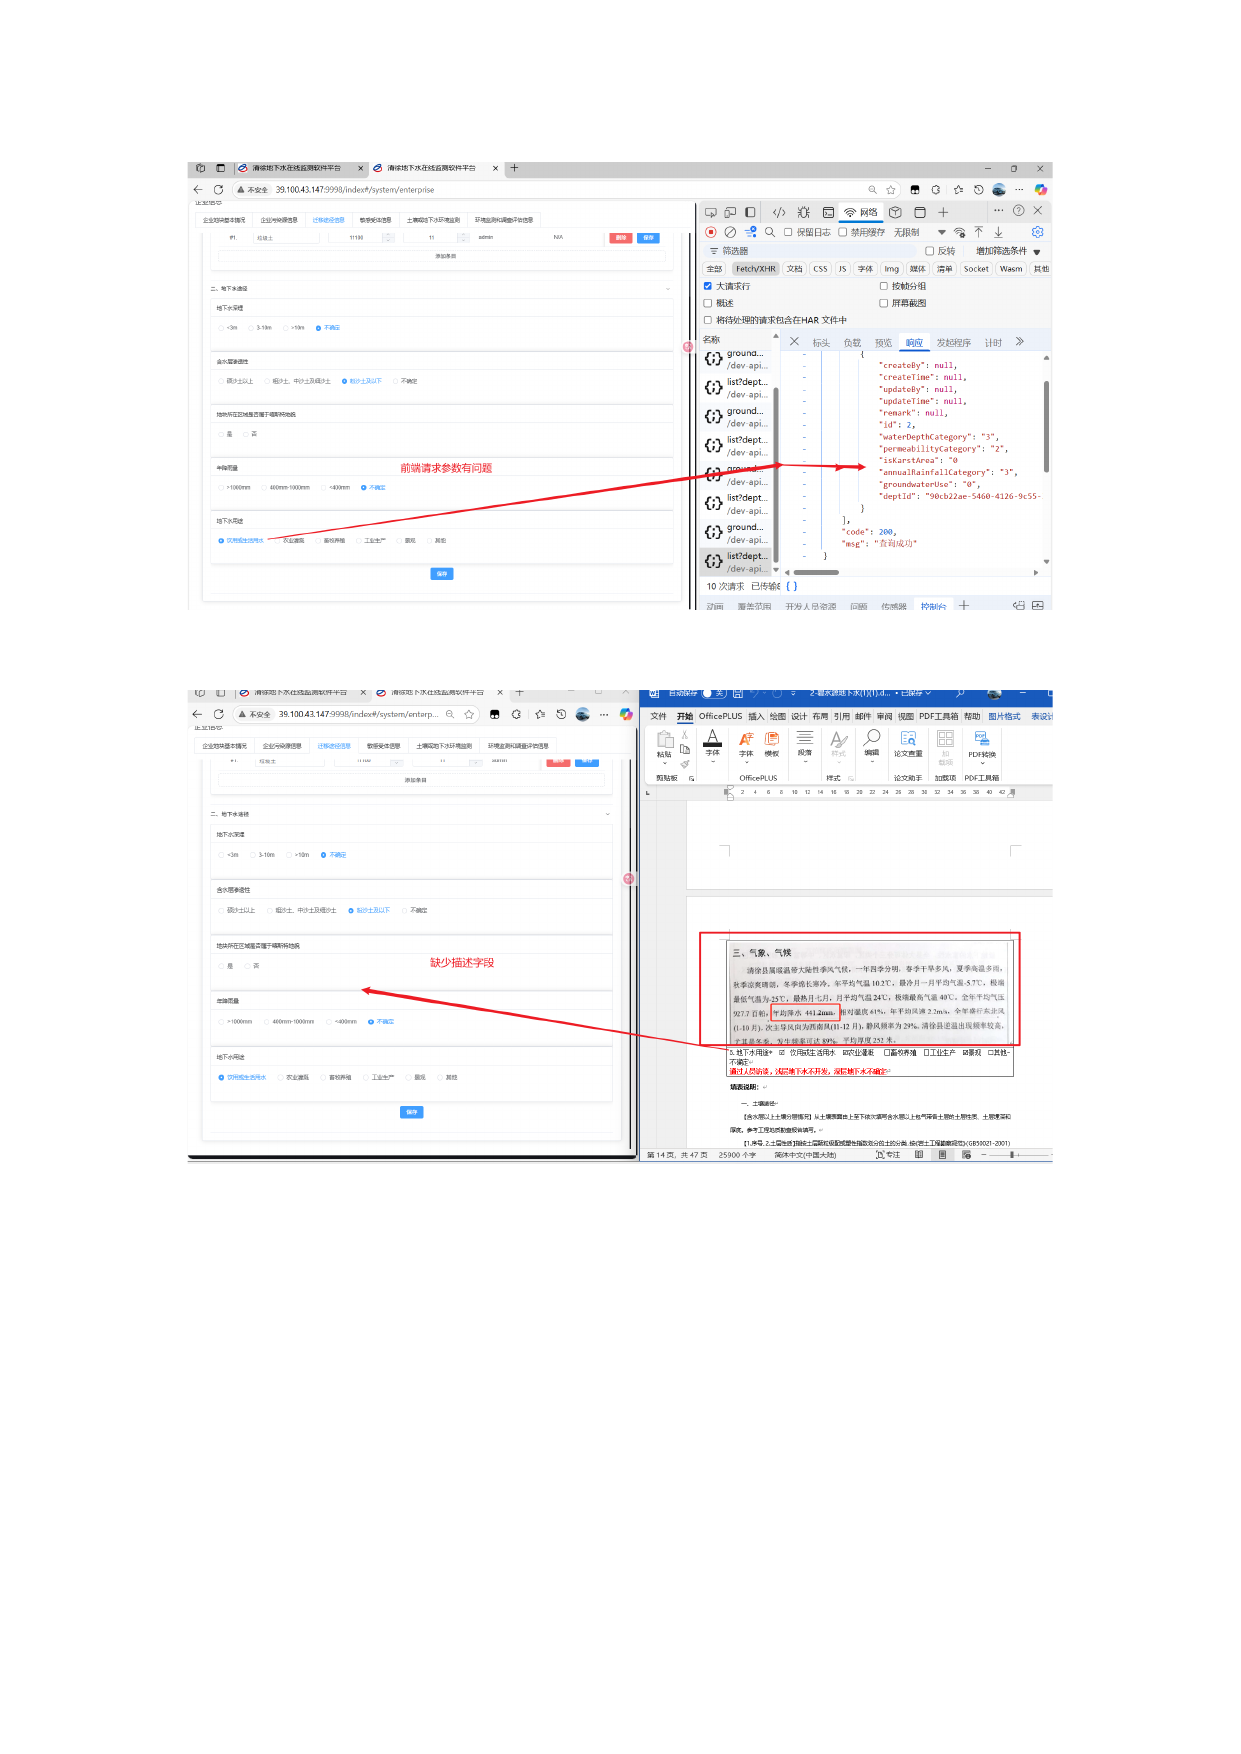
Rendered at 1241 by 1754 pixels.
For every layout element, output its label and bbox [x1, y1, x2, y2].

picture [187, 162, 1053, 610]
picture [187, 690, 1053, 1164]
